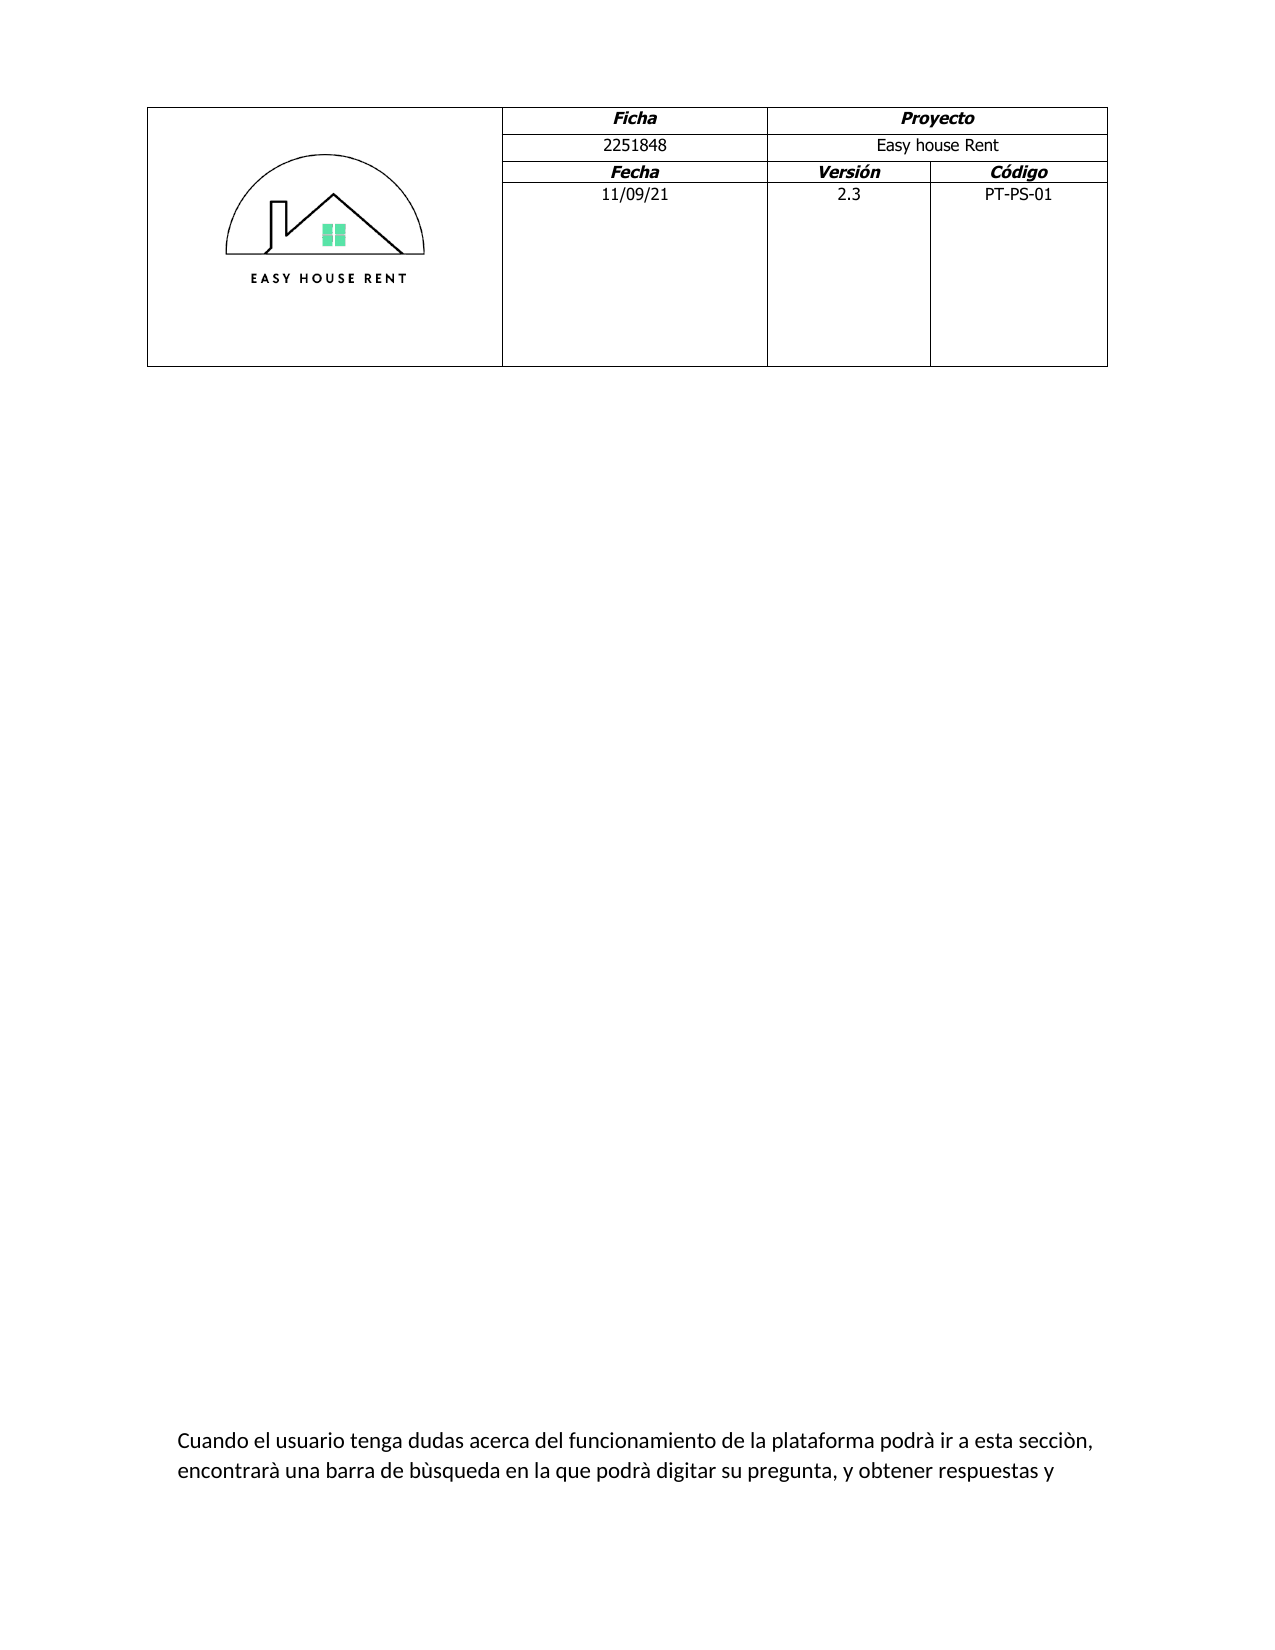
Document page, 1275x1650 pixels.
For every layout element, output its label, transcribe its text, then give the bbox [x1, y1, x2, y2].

picture [220, 128, 430, 338]
